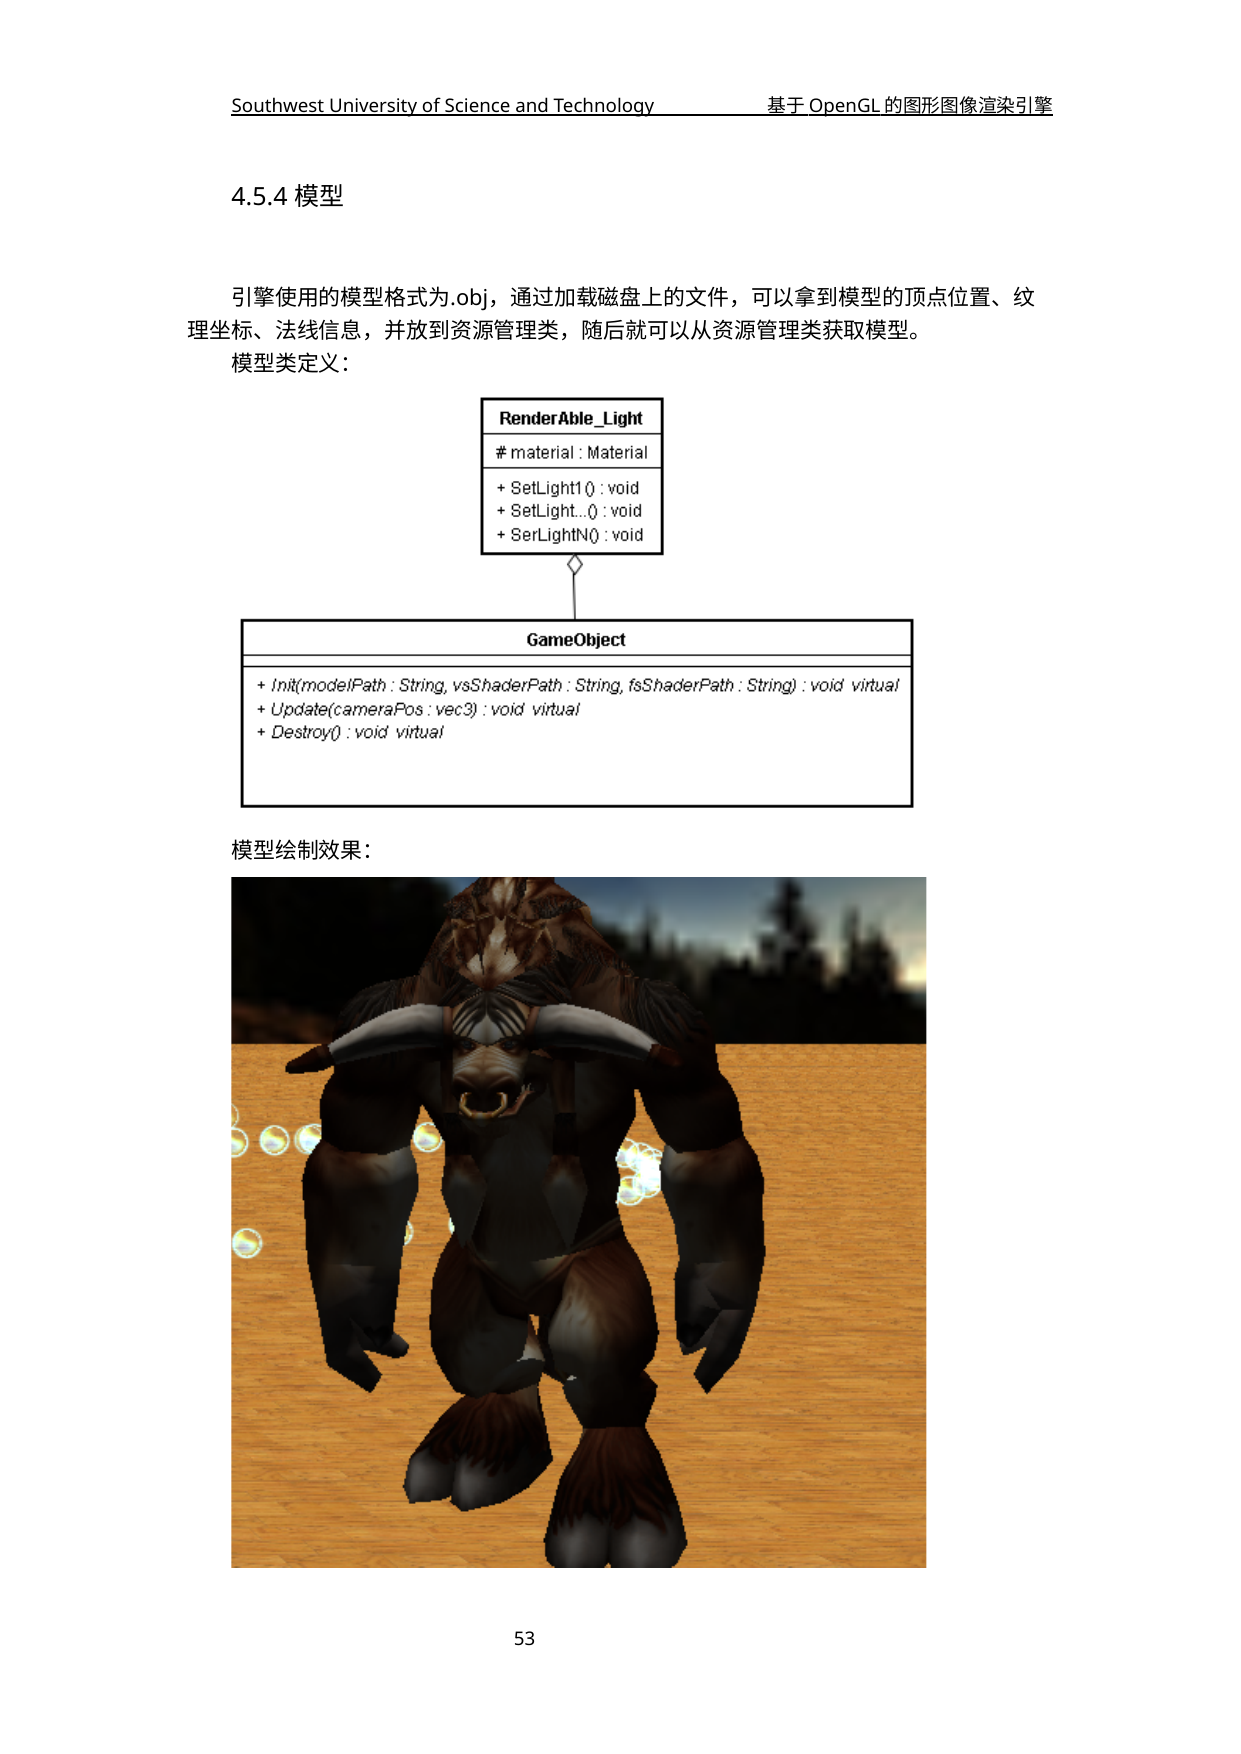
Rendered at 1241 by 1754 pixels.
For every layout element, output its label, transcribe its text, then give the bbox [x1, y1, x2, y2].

text 引擎使用的模型格式为.obj，通过加载磁盘上的文件，可以拿到模型的顶点位置、纹理坐标、法线信息，并放到资源管理类，随后就可以从资源管理类获取模型。 [187, 280, 1053, 345]
picture [231, 877, 927, 1568]
text 模型绘制效果： [187, 833, 1053, 865]
picture [231, 385, 925, 825]
text 模型类定义： [187, 345, 1053, 378]
subtitle 4.5.4 模型 [187, 162, 1053, 227]
